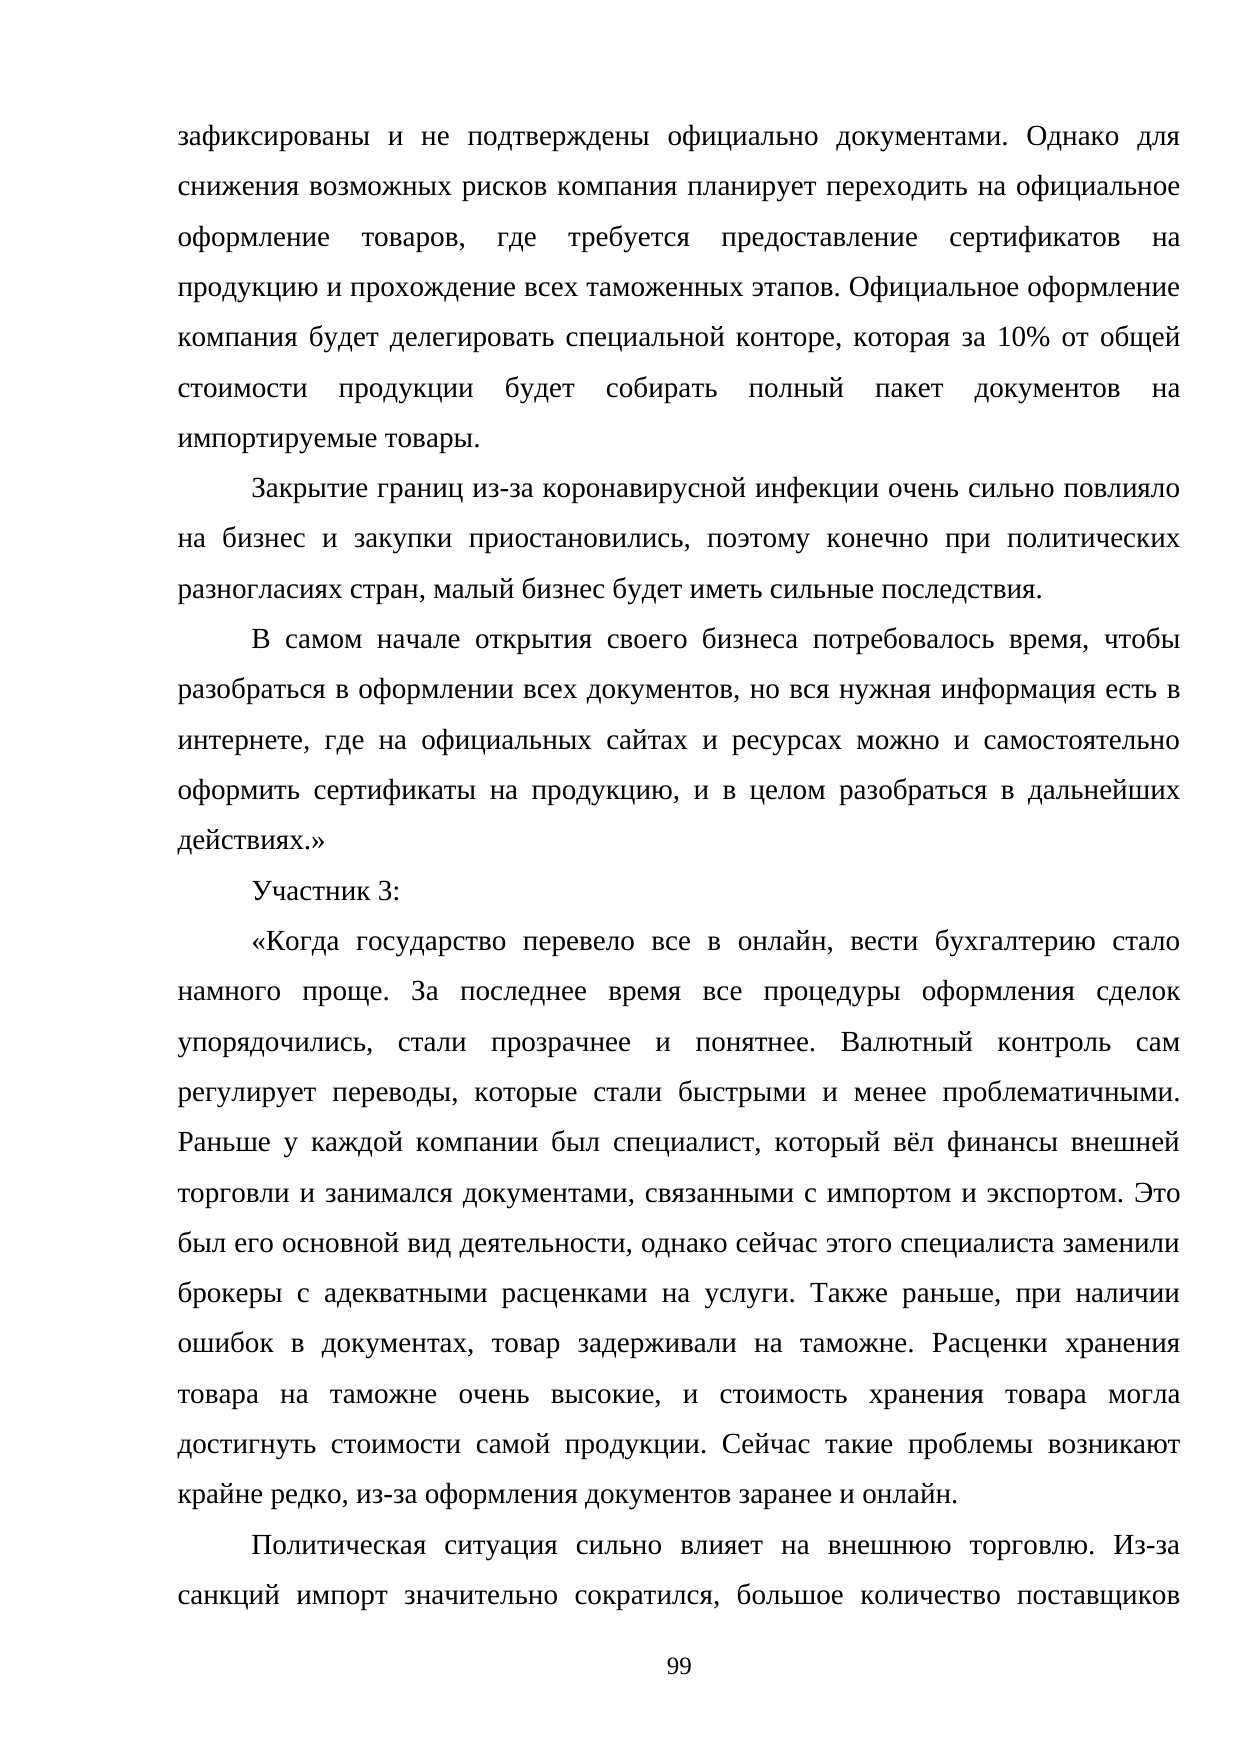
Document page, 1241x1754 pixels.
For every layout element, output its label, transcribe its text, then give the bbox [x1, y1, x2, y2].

text В самом начале открытия своего бизнеса потребовалось время, чтобы разобраться в оформлении всех документов, но вся нужная информация есть в интернете, где на официальных сайтах и ресурсах можно и самостоятельно оформить сертификаты на продукцию, и в целом разобраться в дальнейших действиях.» [177, 621, 1181, 856]
text «Когда государство перевело все в онлайн, вести бухгалтерию стало намного проще. За последнее время все процедуры оформления сделок упорядочились, стали прозрачнее и понятнее. Валютный контроль сам регулирует переводы, которые стали быстрыми и менее проблематичными. Раньше у каждой компании был специалист, который вёл финансы внешней торговли и занимался документами, связанными с импортом и экспортом. Это был его основной вид деятельности, однако сейчас этого специалиста заменили брокеры с адекватными расценками на услуги. Также раньше, при наличии ошибок в документах, товар задерживали на таможне. Расценки хранения товара на таможне очень высокие, и стоимость хранения товара могла достигнуть стоимости самой продукции. Сейчас такие проблемы возникают крайне редко, из-за оформления документов заранее и онлайн. [177, 923, 1181, 1510]
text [177, 118, 1181, 453]
text Закрытие границ из-за коронавирусной инфекции очень сильно повлияло на бизнес и закупки приостановились, поэтому конечно при политических разногласиях стран, малый бизнес будет иметь сильные последствия. [177, 470, 1181, 604]
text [177, 1527, 1181, 1611]
text Участник 3: [177, 873, 1181, 906]
